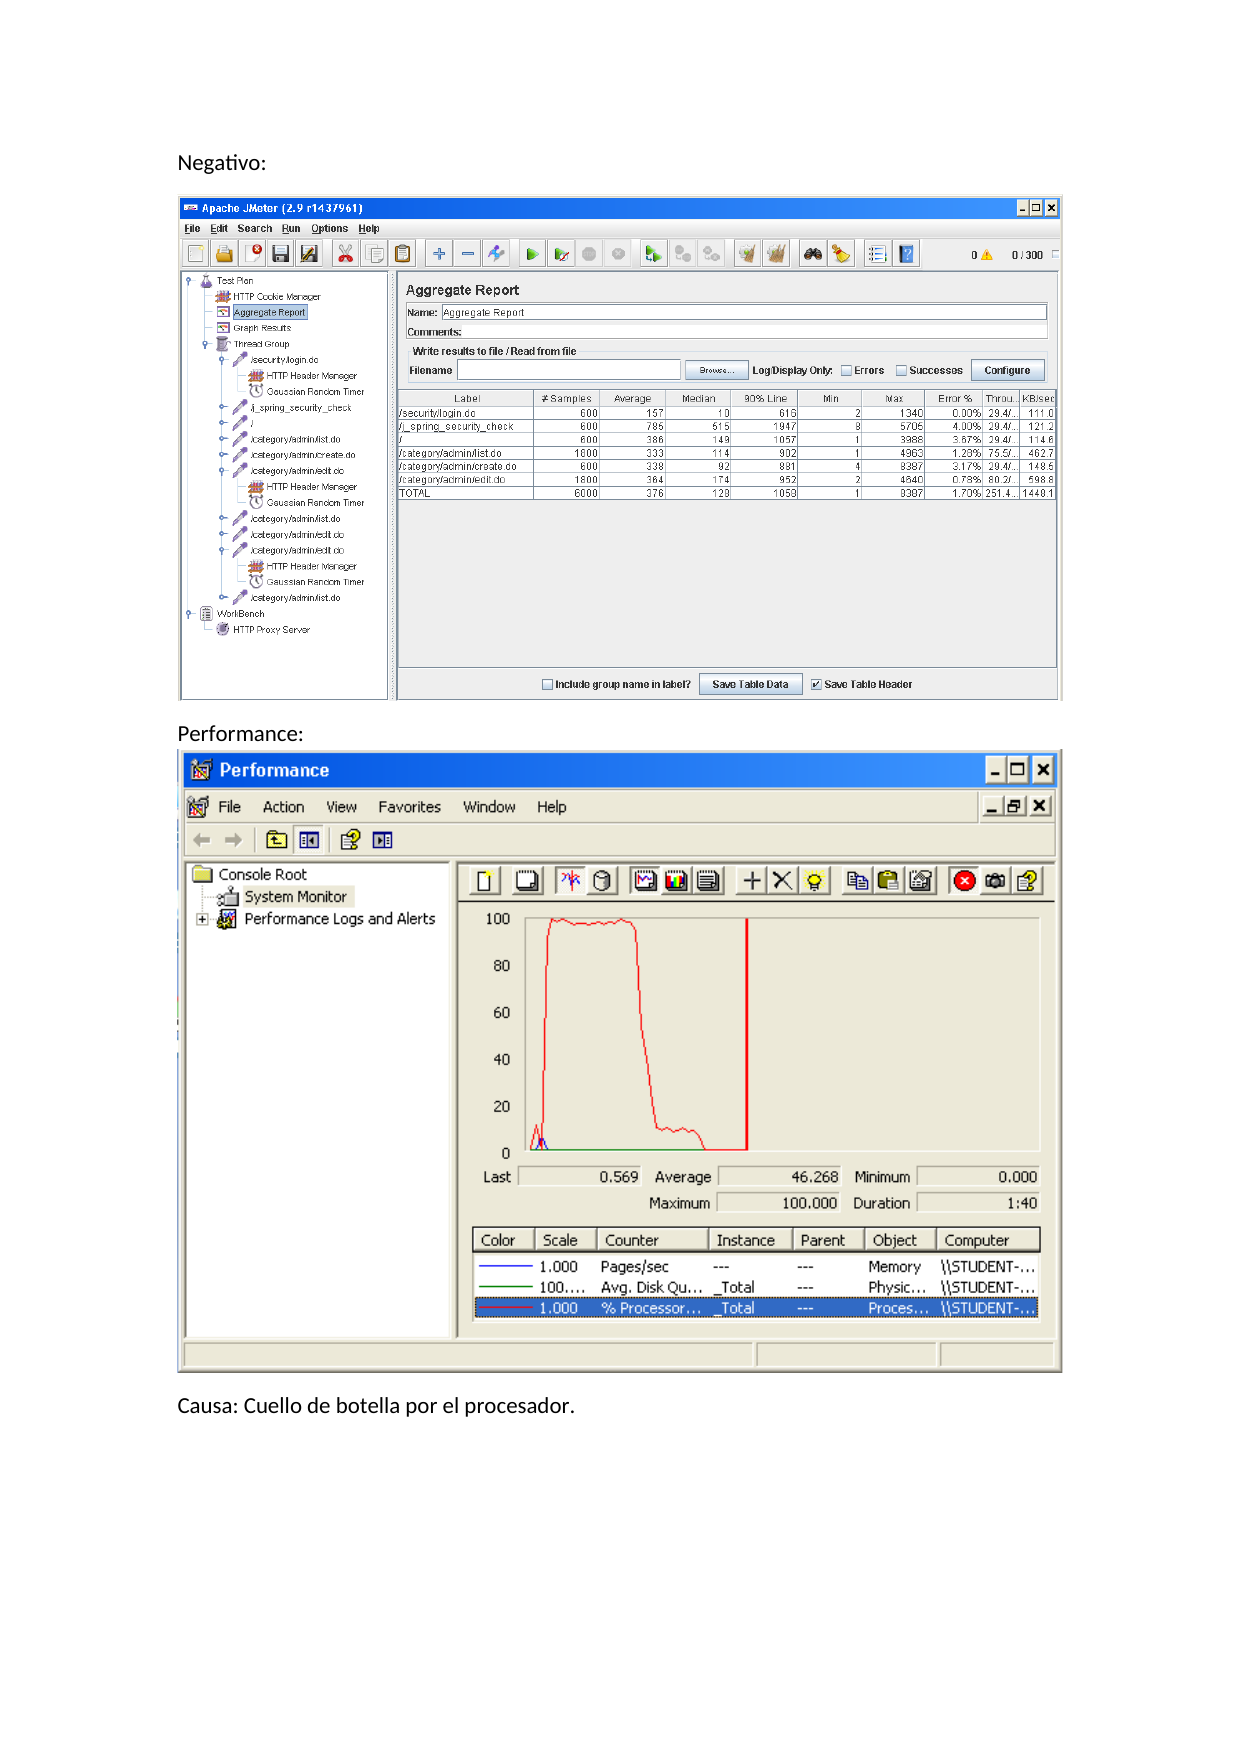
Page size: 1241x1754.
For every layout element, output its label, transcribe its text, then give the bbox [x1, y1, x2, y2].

text Causa: Cuello de botella por el procesador. [177, 1392, 1063, 1419]
picture [177, 749, 1063, 1373]
picture [177, 194, 1063, 701]
text Negativo: [177, 148, 1063, 176]
text Performance: [177, 719, 1063, 749]
